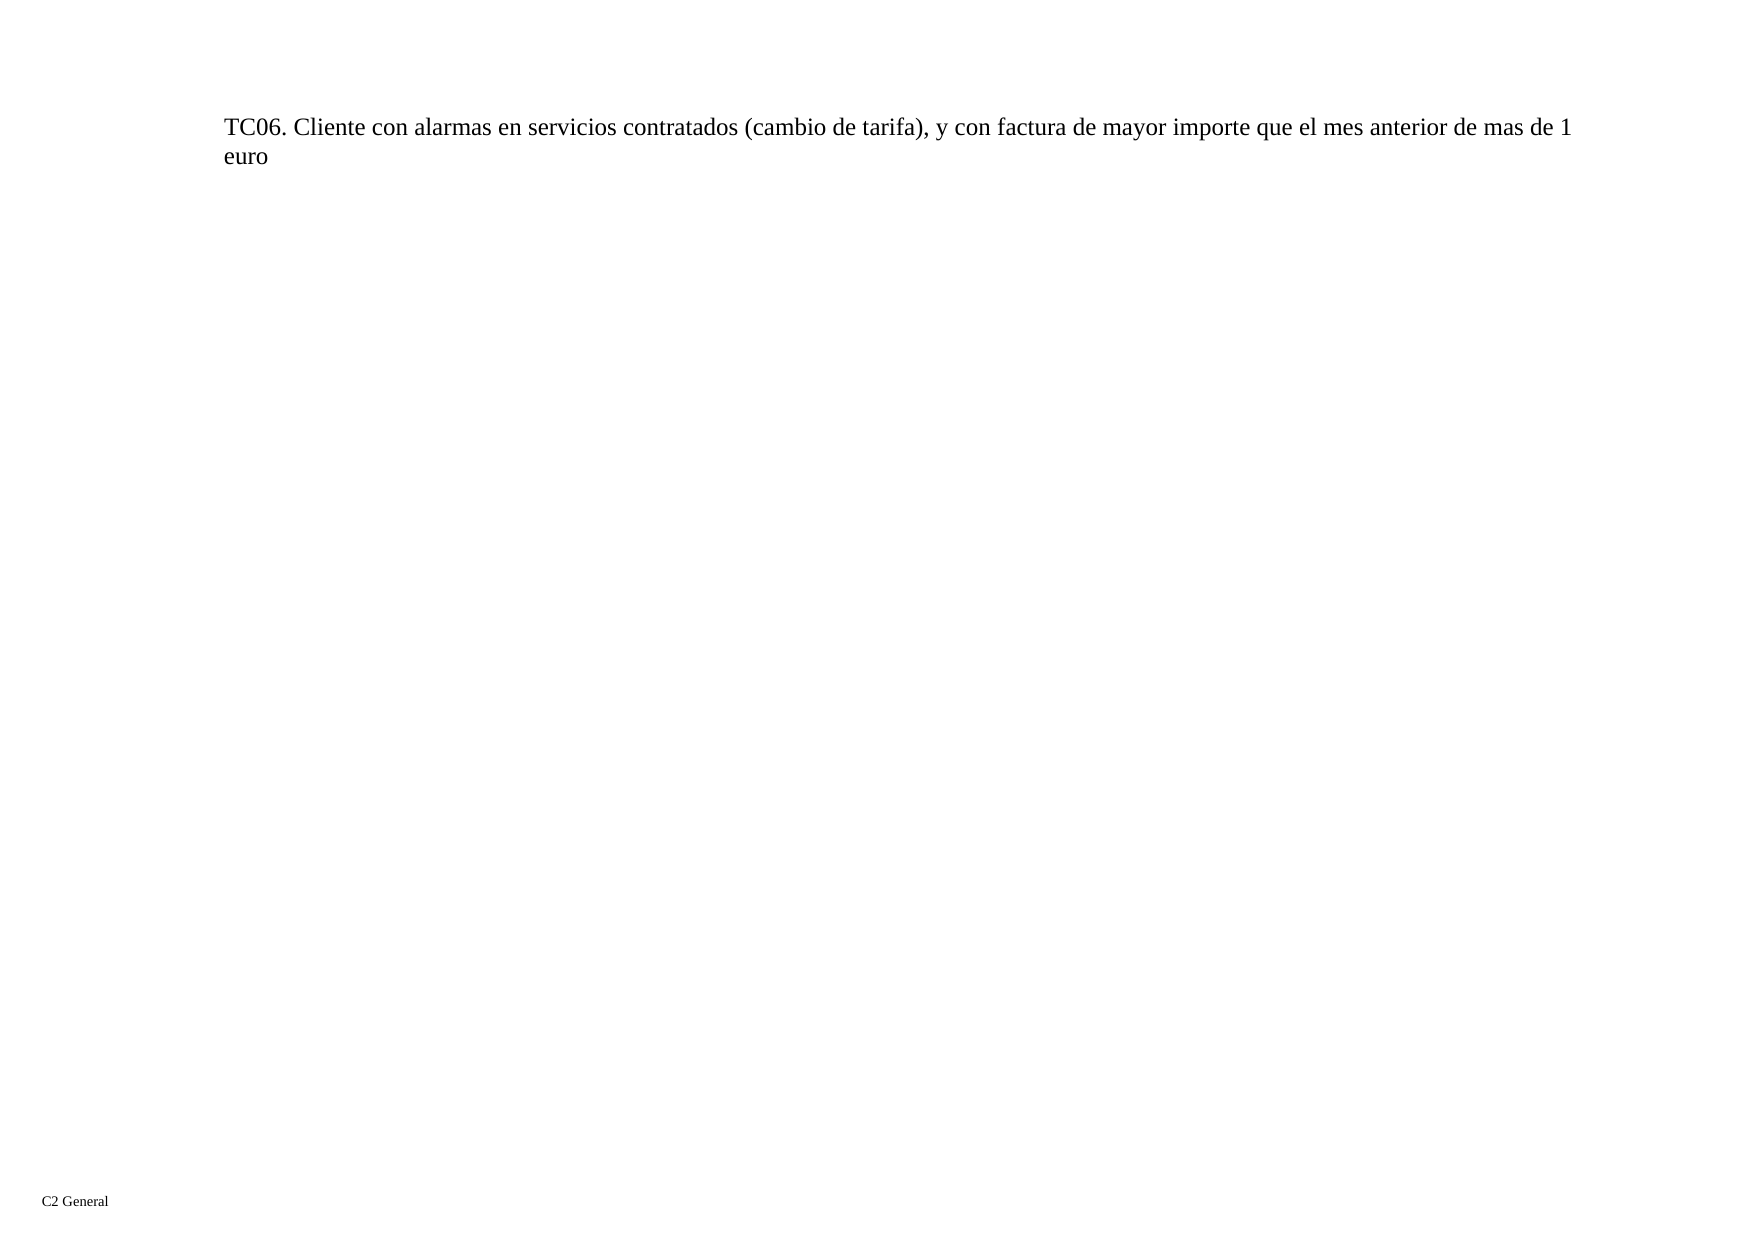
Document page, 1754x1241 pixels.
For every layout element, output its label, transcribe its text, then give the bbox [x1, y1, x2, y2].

text TC06. Cliente con alarmas en servicios contratados (cambio de tarifa), y con factura de mayor importe que el mes anterior de mas de 1 euro [224, 112, 1604, 170]
